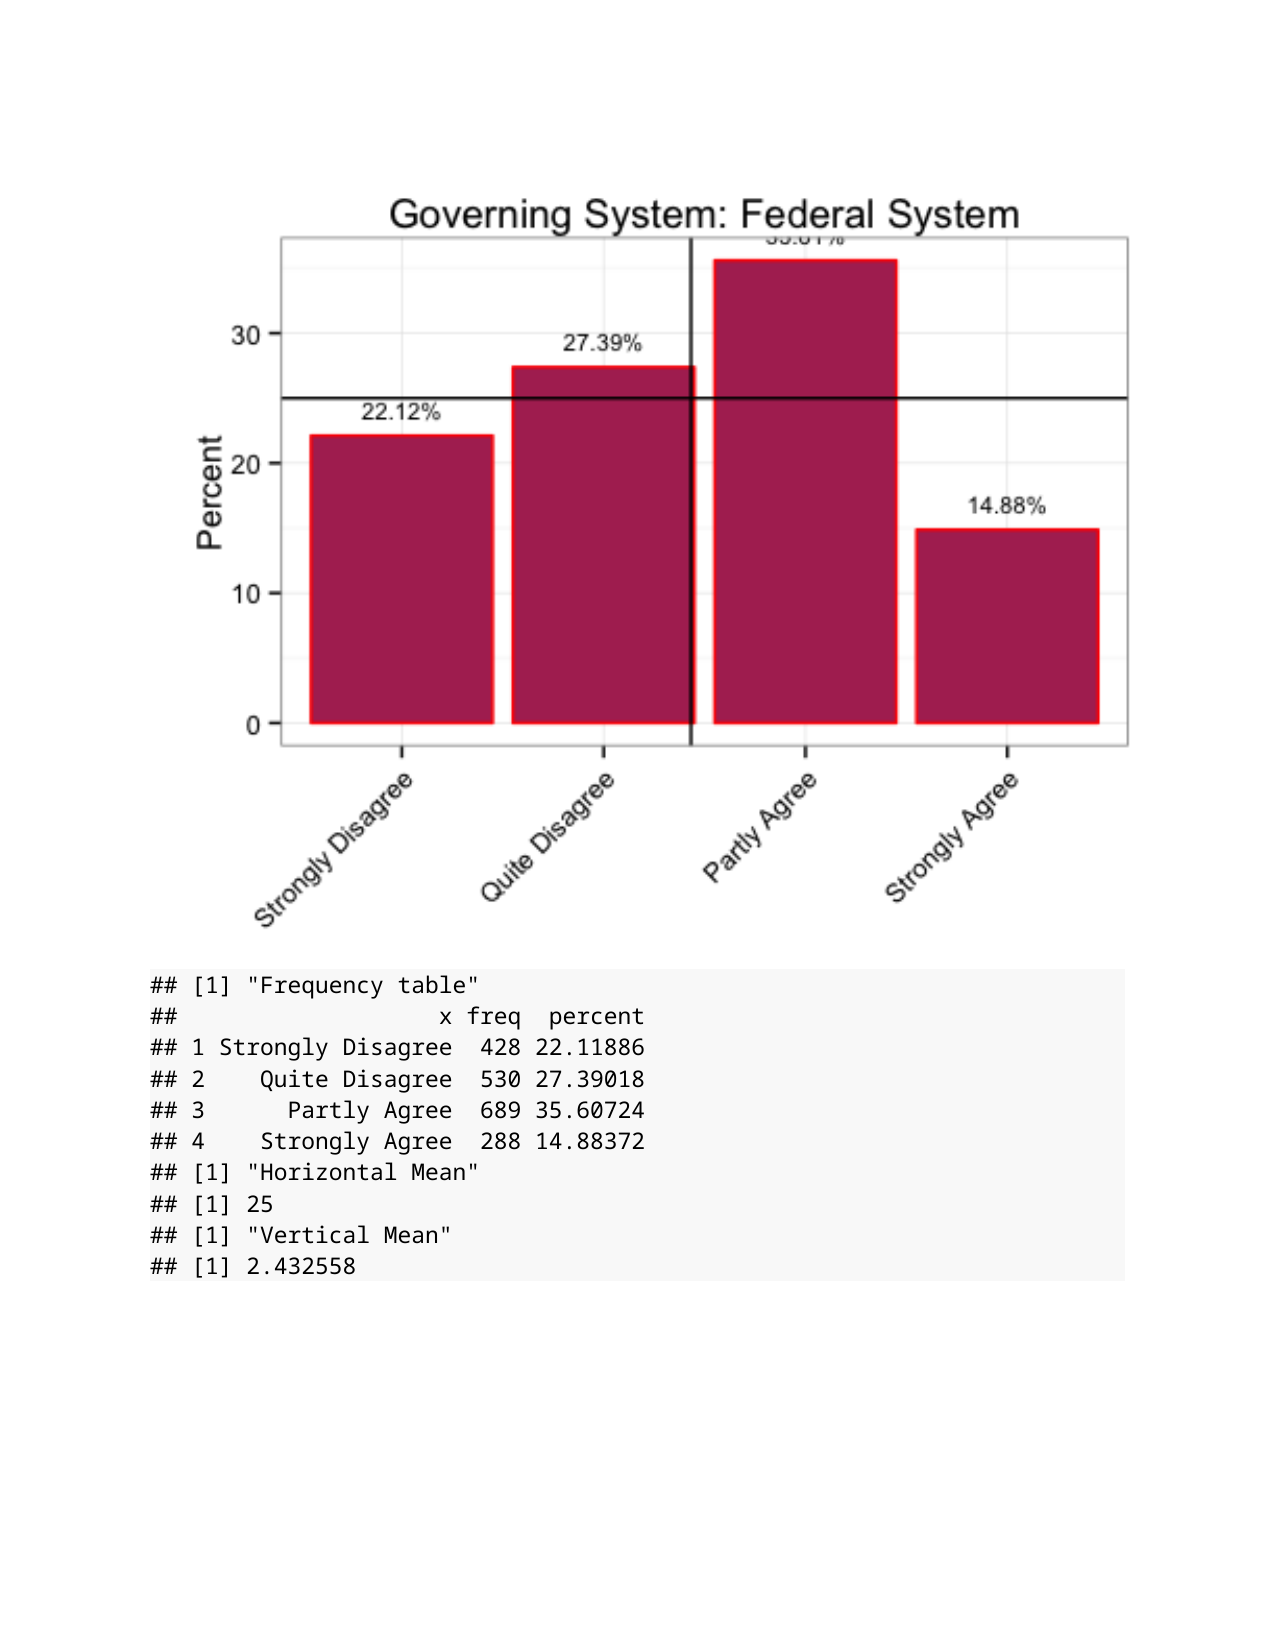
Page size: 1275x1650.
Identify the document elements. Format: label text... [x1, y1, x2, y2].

picture [168, 150, 1169, 950]
text ## [1] "Frequency table" ## x freq percent ## 1 Strongly Disagree 428 22.11886 ## 2 Quite Disagree 530 27.39018 ## 3 Partly Agree 689 35.60724 ## 4 Strongly Agree 288 14.88372 ## [1] "Horizontal Mean" ## [1] 25 ## [1] "Vertical Mean" ## [1] 2.432558 [150, 969, 1125, 1281]
